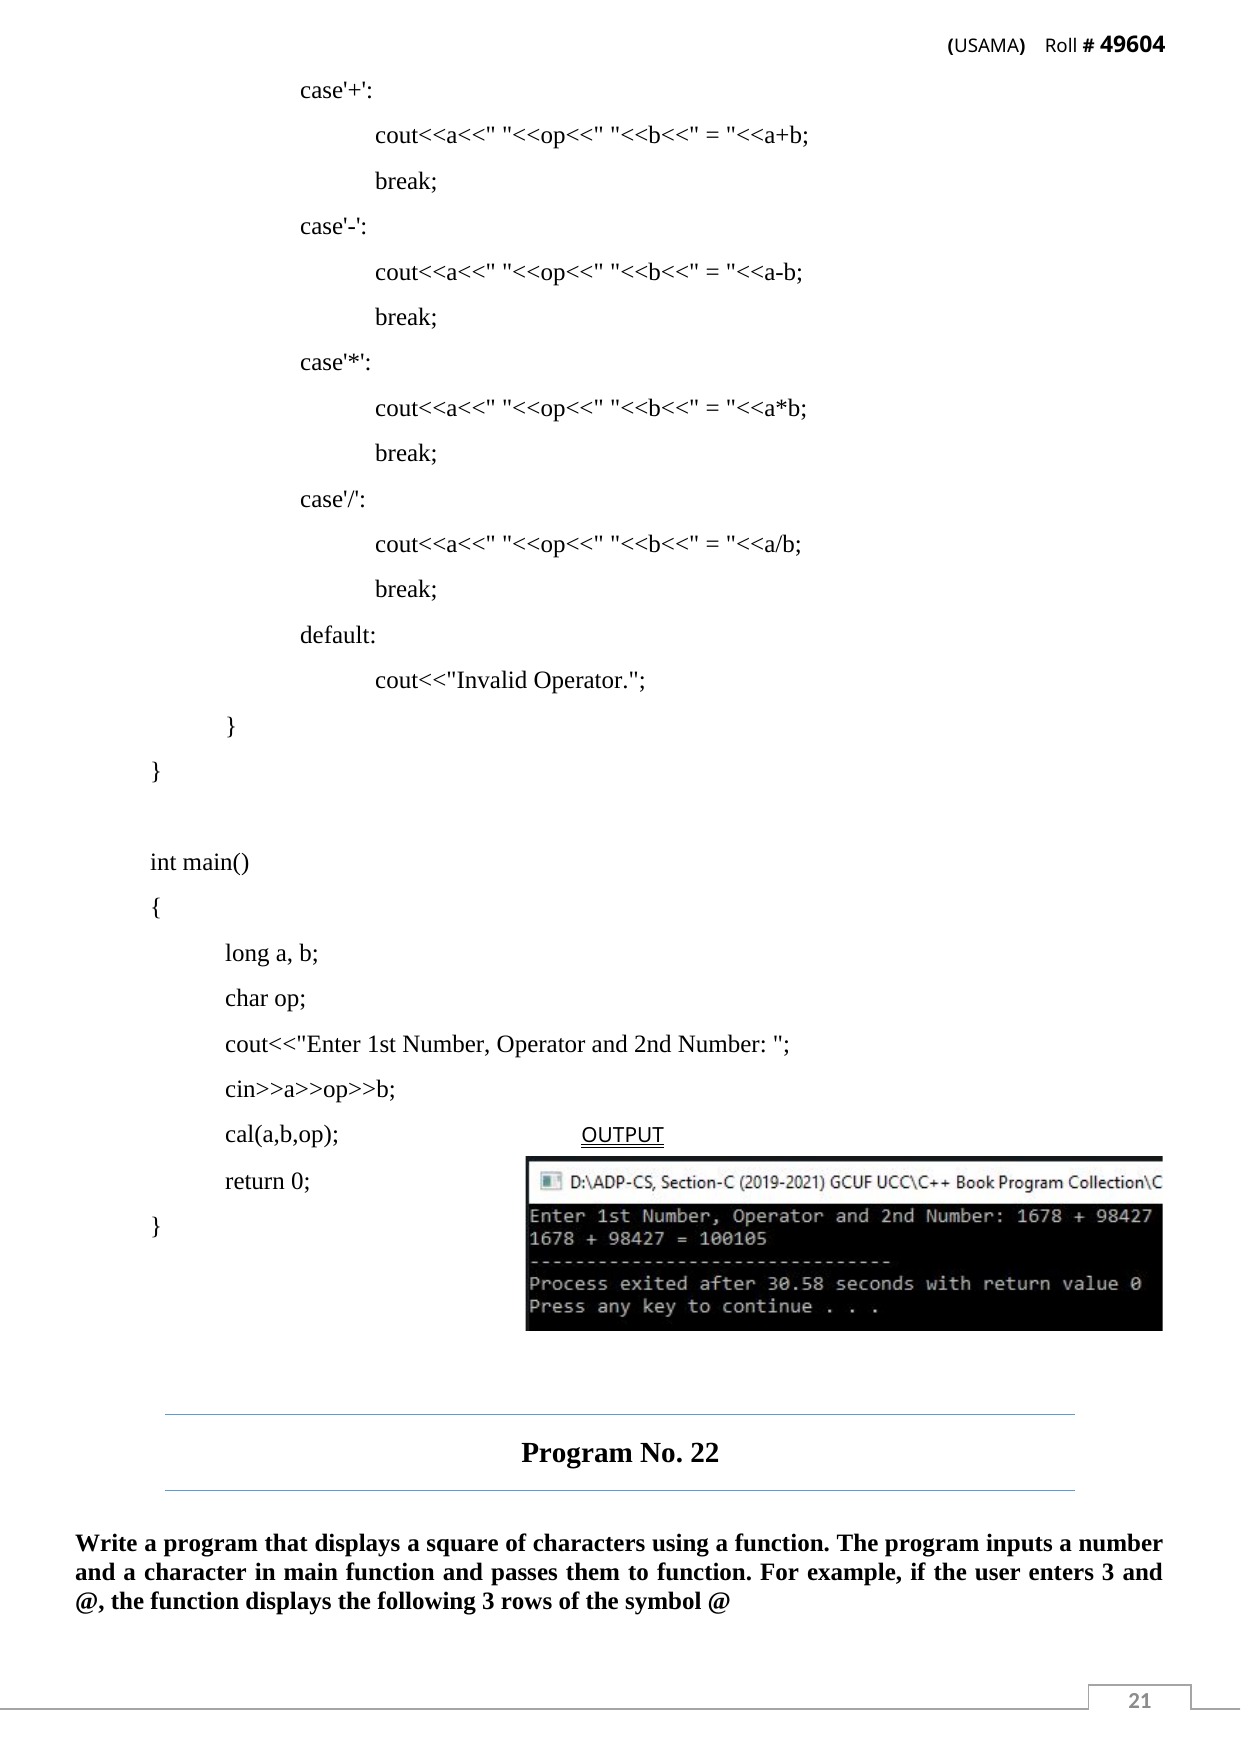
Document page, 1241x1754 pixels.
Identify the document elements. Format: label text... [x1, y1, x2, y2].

text cout<<"Enter 1st Number, Operator and 2nd Number: "; [150, 1029, 1165, 1057]
text cout<<a<<" "<<op<<" "<<b<<" = "<<a*b; [150, 393, 1165, 422]
text char op; [150, 983, 1165, 1012]
text cout<<a<<" "<<op<<" "<<b<<" = "<<a+b; [150, 120, 1165, 149]
text long a, b; [150, 938, 1165, 967]
text case'/': [150, 484, 1165, 512]
text break; [150, 302, 1165, 331]
text case'+': [150, 75, 1165, 104]
text case'*': [150, 347, 1165, 376]
text cout<<a<<" "<<op<<" "<<b<<" = "<<a/b; [150, 529, 1165, 558]
text } [150, 756, 1165, 785]
text cal(a,b,op); OUTPUT [150, 1119, 1165, 1149]
text Program No. 22 [165, 1415, 1075, 1490]
text cout<<a<<" "<<op<<" "<<b<<" = "<<a-b; [150, 257, 1165, 285]
text break; [150, 438, 1165, 467]
text break; [150, 574, 1165, 603]
text { [150, 892, 1165, 921]
picture [525, 1156, 1163, 1331]
text return 0; [150, 1166, 525, 1194]
text Write a program that displays a square of characters using a function. The program inputs a number and a character in main function and passes them to function. For example, if the user enters 3 and @, the function displays the following 3 rows of the symbol @ [75, 1528, 1165, 1615]
text } [150, 711, 1165, 739]
text default: [150, 620, 1165, 649]
text } [150, 1211, 525, 1240]
text break; [150, 166, 1165, 194]
text case'-': [150, 211, 1165, 240]
text int main() [150, 847, 1165, 876]
text cout<<"Invalid Operator."; [150, 665, 1165, 694]
text cin>>a>>op>>b; [150, 1074, 1165, 1103]
